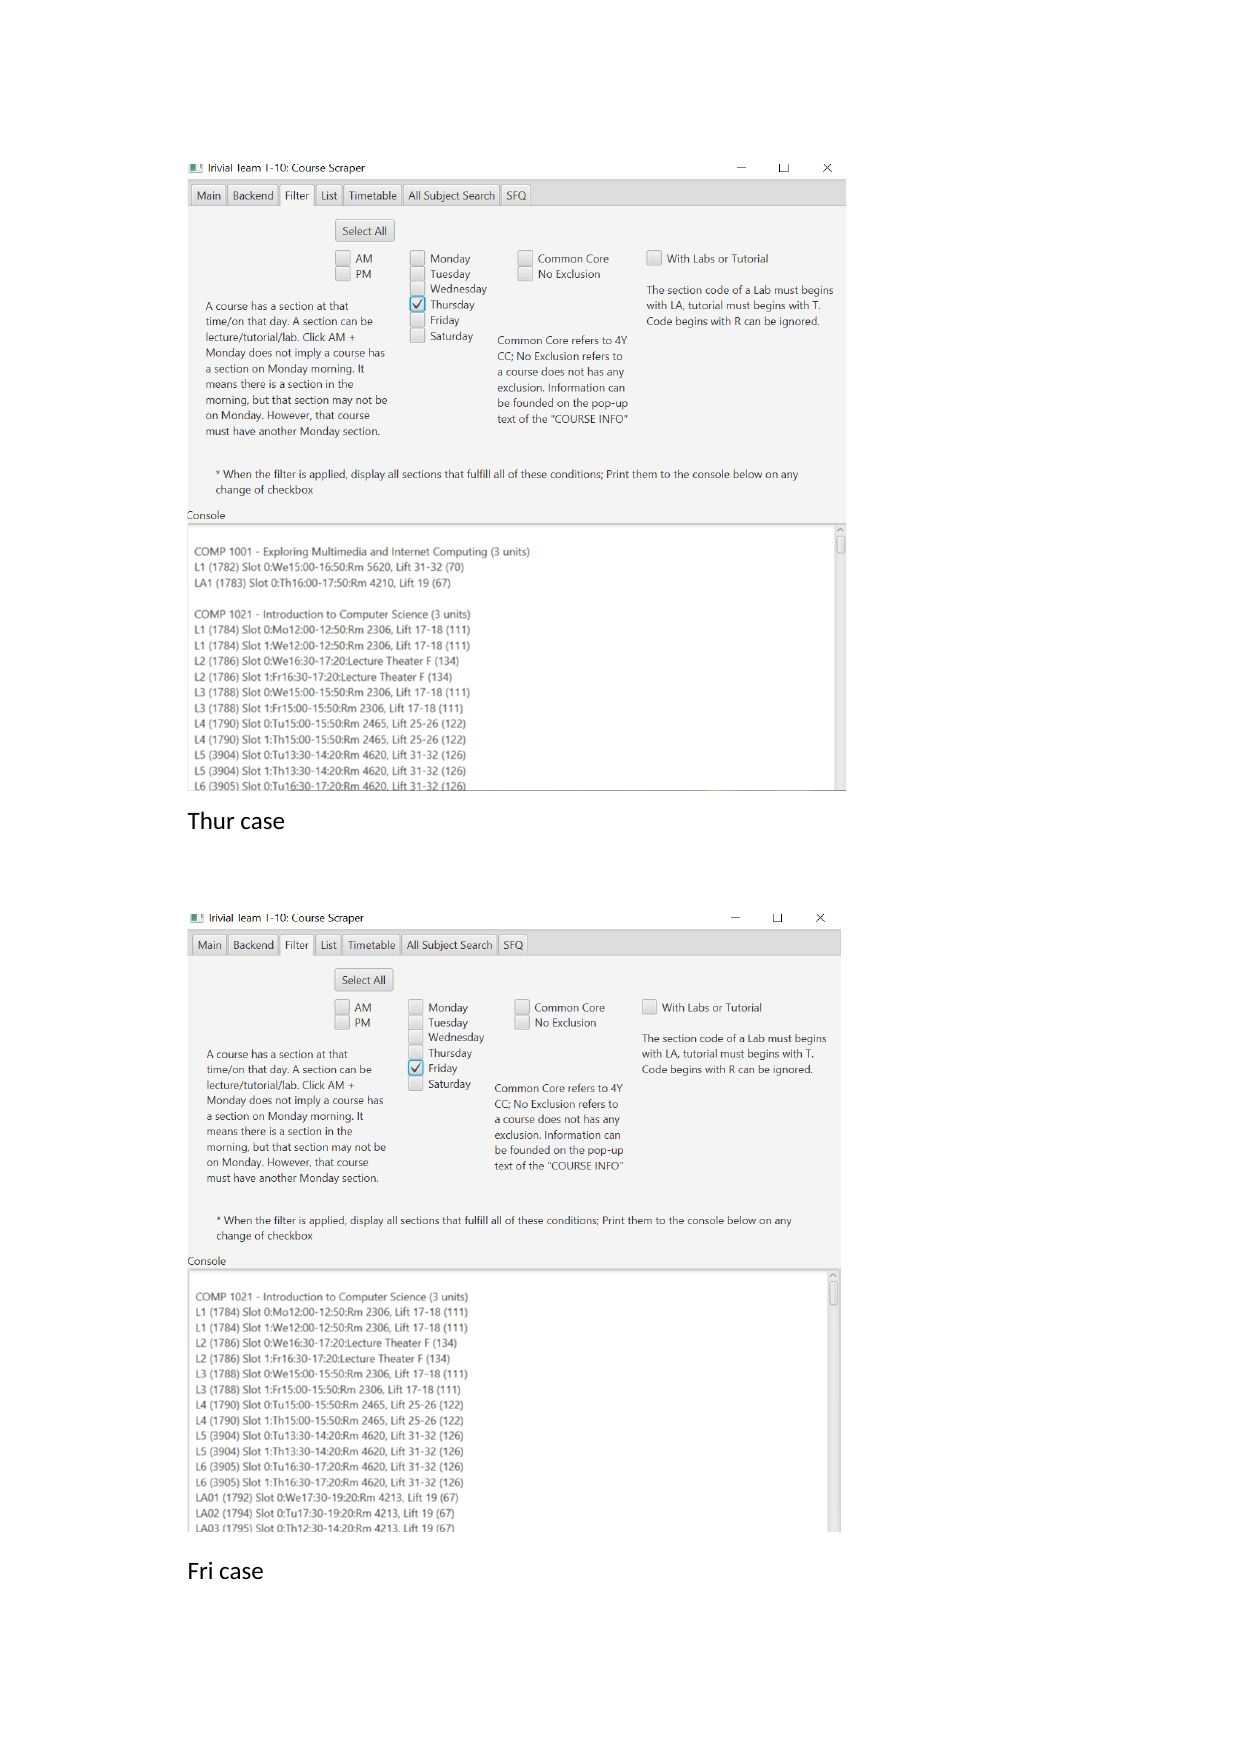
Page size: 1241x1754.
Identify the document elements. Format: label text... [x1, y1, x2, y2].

picture [187, 914, 841, 1532]
text Fri case [187, 1552, 1053, 1589]
picture [187, 164, 847, 791]
text Thur case [187, 802, 1053, 839]
